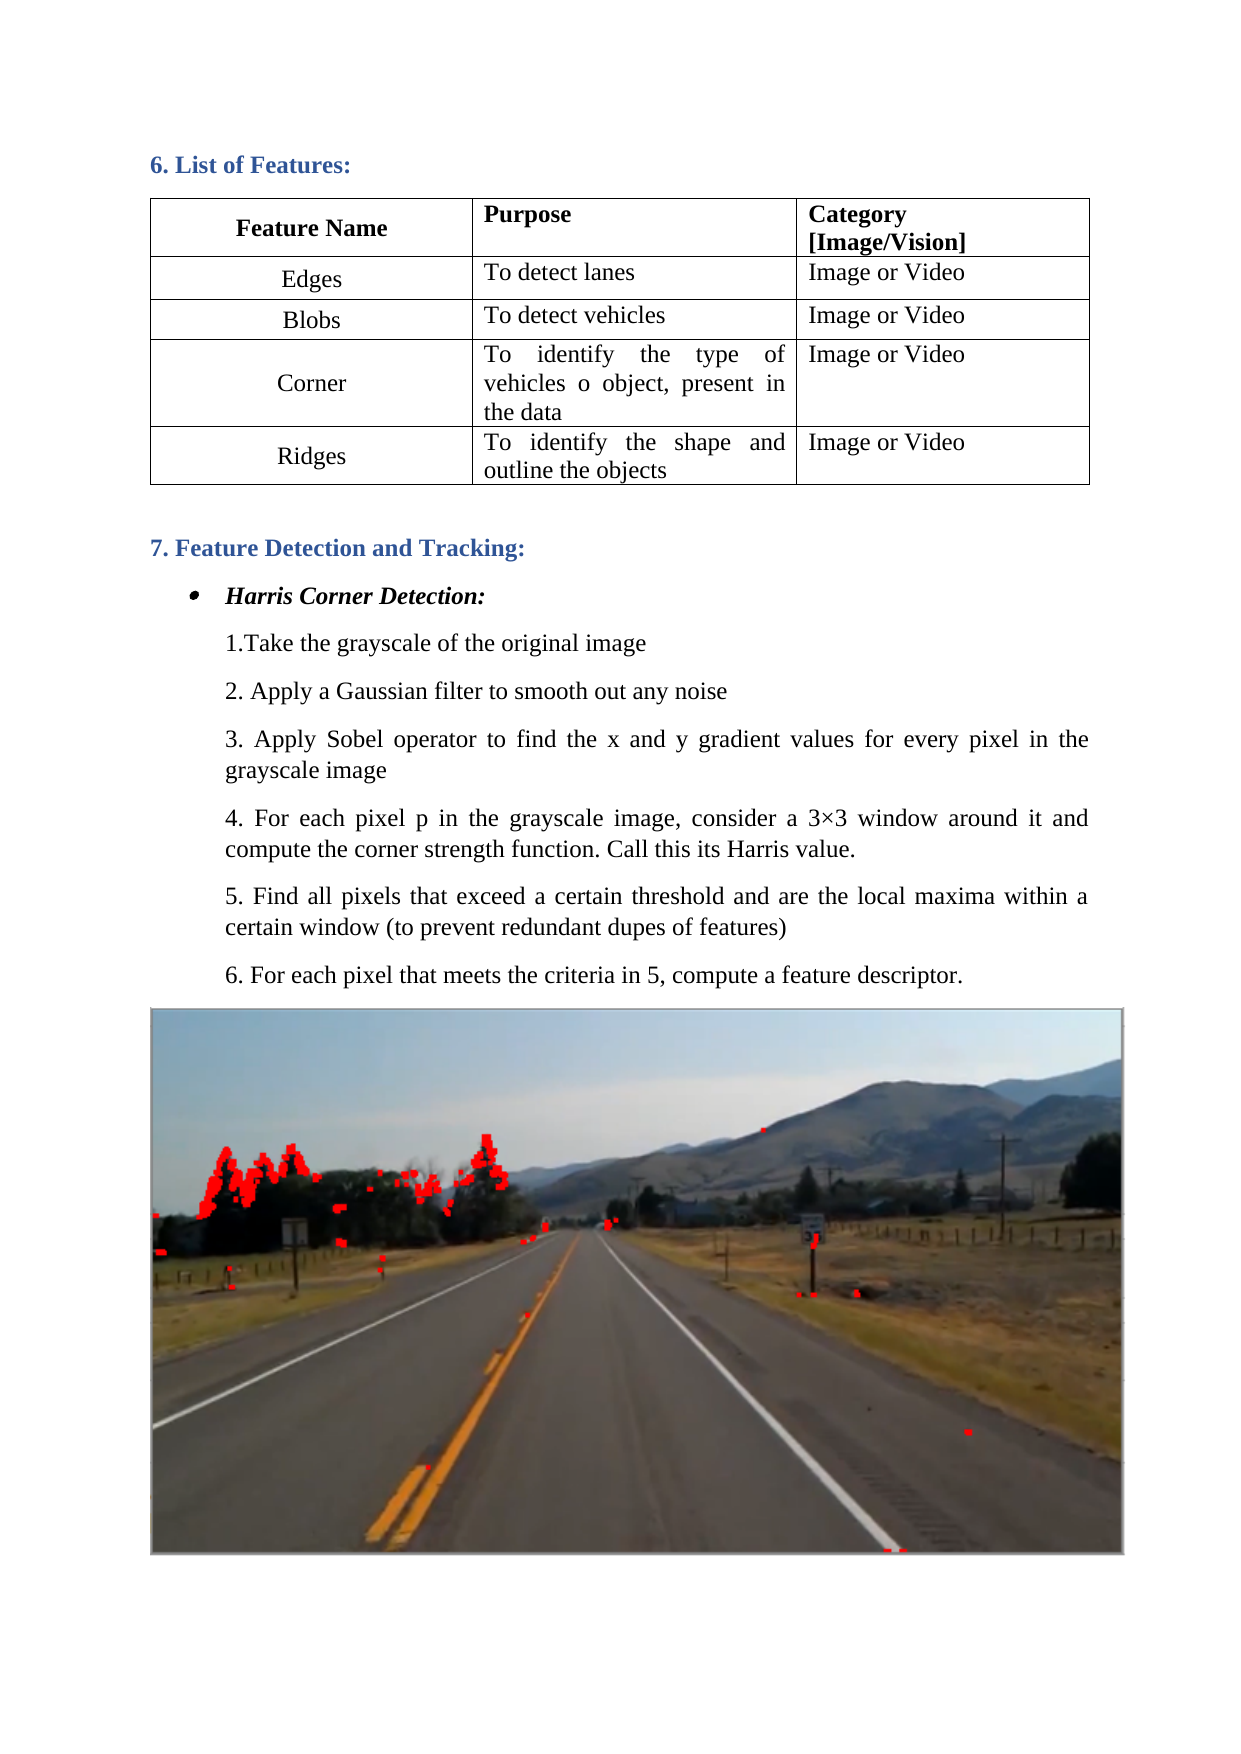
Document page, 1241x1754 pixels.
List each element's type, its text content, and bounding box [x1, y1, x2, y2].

text 3. Apply Sobel operator to find the x and y gradient values for every pixel in the grayscale image [225, 724, 1090, 784]
table_header Feature Name [151, 199, 472, 256]
table_header Category [Image/Vision] [797, 199, 1089, 256]
table_cell To identify the type of vehicles o object, present in the data [473, 340, 796, 426]
table_cell Ridges [151, 427, 472, 484]
text 6. List of Features: [150, 150, 1090, 179]
table_cell Image or Video [797, 340, 1089, 426]
text 4. For each pixel p in the grayscale image, consider a 3×3 window around it and compute the corner strength function. Call this its Harris value. [225, 803, 1090, 862]
picture [150, 1007, 1125, 1557]
table_cell Corner [151, 340, 472, 426]
text 6. For each pixel that meets the criteria in 5, compute a feature descriptor. [225, 960, 1090, 989]
list Harris Corner Detection: [187, 581, 1090, 609]
table_cell Image or Video [797, 300, 1089, 338]
table_cell Image or Video [797, 257, 1089, 299]
table_cell To detect lanes [473, 257, 796, 299]
text 5. Find all pixels that exceed a certain threshold and are the local maxima within a certain window (to prevent redundant dupes of features) [225, 881, 1090, 941]
table_cell To detect vehicles [473, 300, 796, 338]
table_header Purpose [473, 199, 796, 256]
table_cell Edges [151, 257, 472, 299]
text 2. Apply a Gaussian filter to smooth out any noise [225, 676, 1090, 705]
table_cell Image or Video [797, 427, 1089, 484]
text 7. Feature Detection and Tracking: [150, 533, 1090, 562]
table_cell To identify the shape and outline the objects [473, 427, 796, 484]
text 1.Take the grayscale of the original image [225, 628, 1090, 657]
table_cell Blobs [151, 300, 472, 338]
